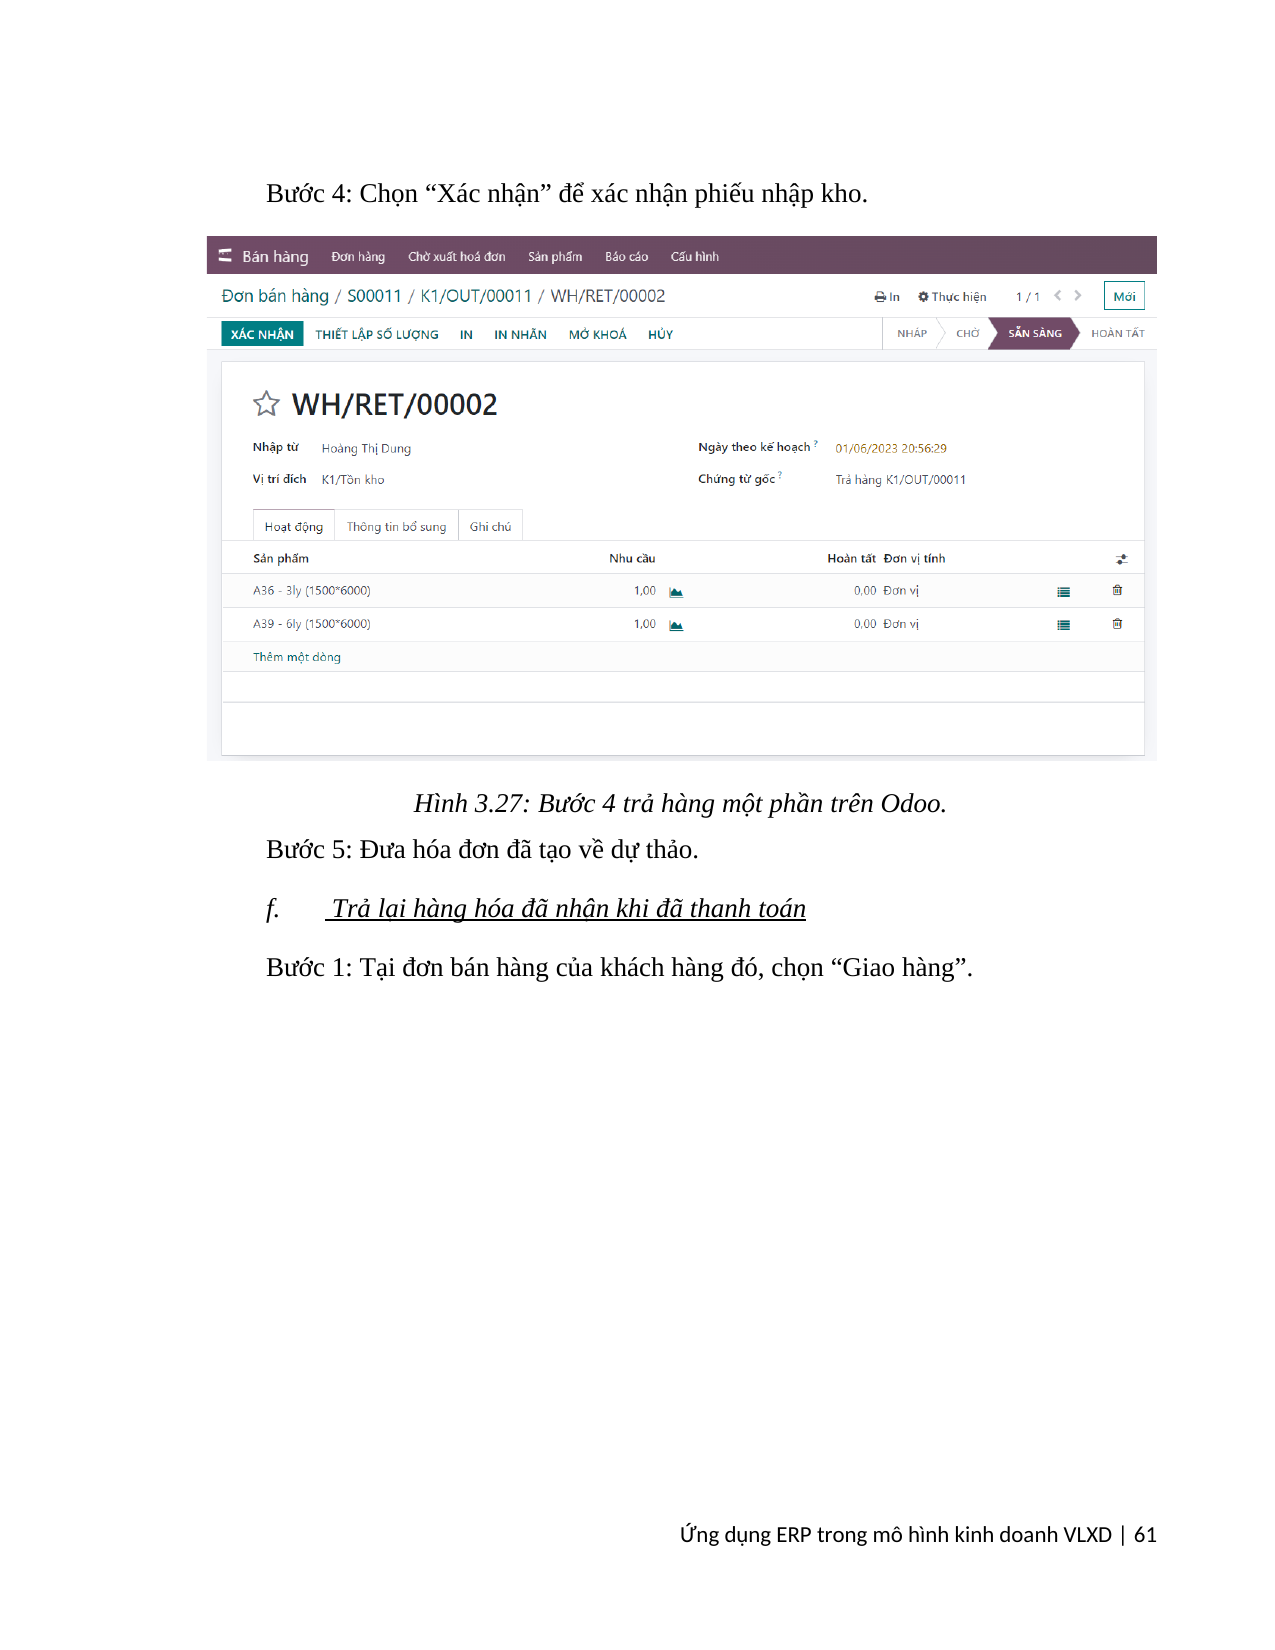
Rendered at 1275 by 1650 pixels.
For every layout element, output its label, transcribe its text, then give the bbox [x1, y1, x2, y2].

text Bước 5: Đưa hóa đơn đã tạo về dự thảo. [207, 833, 1157, 864]
text Bước 4: Chọn “Xác nhận” để xác nhận phiếu nhập kho. [207, 177, 1157, 208]
text Bước 1: Tại đơn bán hàng của khách hàng đó, chọn “Giao hàng”. [207, 951, 1157, 983]
picture [206, 236, 1157, 761]
text Hình 3.27: Bước 4 trả hàng một phần trên Odoo. [207, 787, 1157, 818]
list Trả lại hàng hóa đã nhận khi đã thanh toán [207, 892, 1157, 923]
